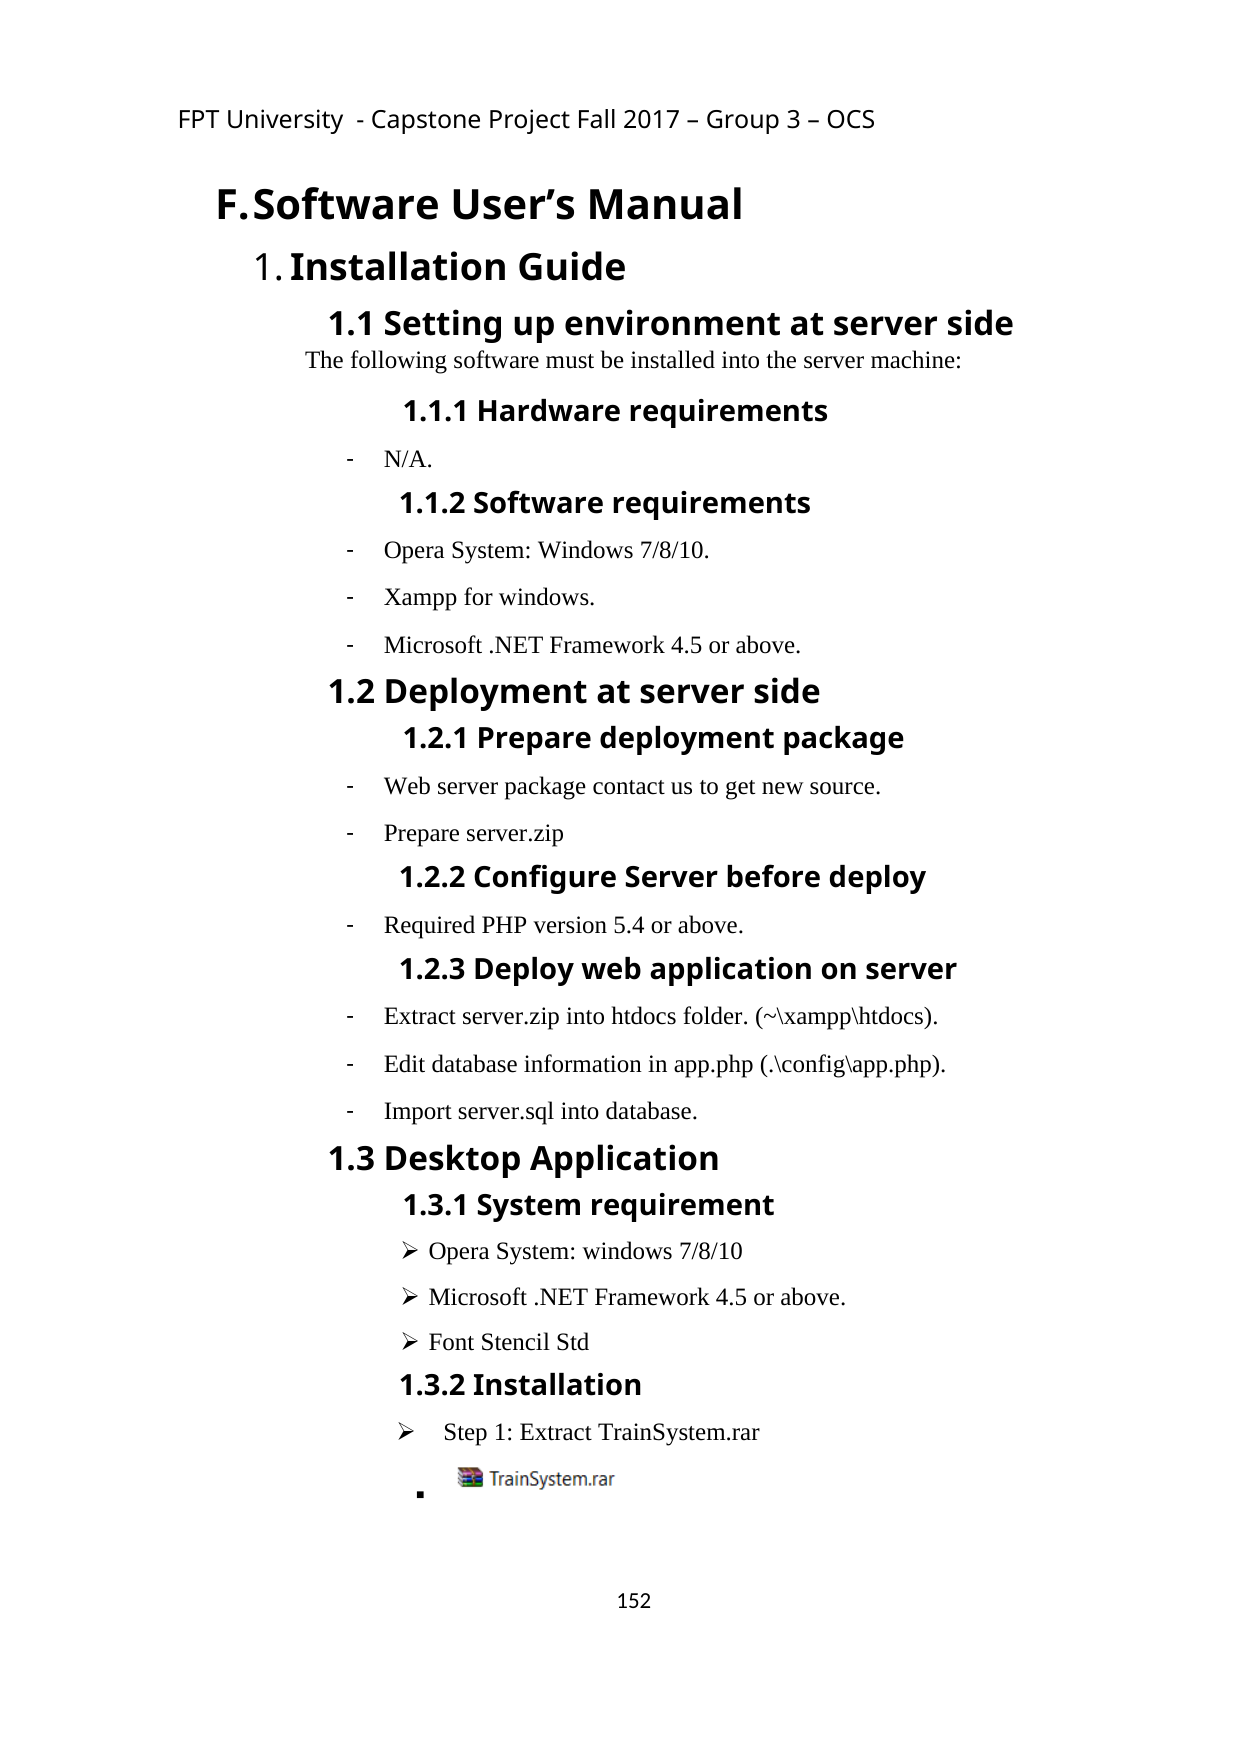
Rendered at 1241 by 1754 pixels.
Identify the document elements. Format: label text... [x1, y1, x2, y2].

list Edit database information in app.php (.\config\app.php). [346, 1048, 1090, 1078]
subtitle 1.1.2 Software requirements [399, 482, 1090, 522]
subtitle Software User’s Manual [215, 175, 1090, 232]
text The following software must be installed into the server machine: [230, 345, 1090, 374]
subtitle 1.1 Setting up environment at server side [327, 300, 1090, 345]
list Opera System: Windows 7/8/10. [346, 534, 1090, 564]
list Extract server.zip into htdocs folder. (~\xampp\htdocs). [346, 1000, 1090, 1031]
subtitle 1.3.2 Installation [399, 1364, 1090, 1404]
subtitle Installation Guide [252, 240, 1090, 291]
subtitle 1.2.1 Prepare deployment package [402, 718, 1090, 757]
list Font Stencil Std [400, 1327, 1090, 1356]
list Xampp for windows. [346, 582, 1090, 612]
list Web server package contact us to get new source. [346, 770, 1090, 801]
list Step 1: Extract TrainSystem.rar [396, 1417, 1090, 1445]
list N/A. [346, 443, 1090, 473]
subtitle 1.3 Desktop Application [327, 1134, 1090, 1180]
list Import server.sql into database. [346, 1095, 1090, 1126]
list Microsoft .NET Framework 4.5 or above. [346, 629, 1090, 659]
list Prepare server.zip [346, 817, 1090, 848]
subtitle 1.1.1 Hardware requirements [402, 391, 1090, 430]
subtitle 1.3.1 System requirement [402, 1184, 1090, 1224]
subtitle 1.2.2 Configure Server before deploy [399, 857, 1090, 896]
picture [443, 1462, 746, 1504]
list Microsoft .NET Framework 4.5 or above. [400, 1282, 1090, 1310]
subtitle 1.2.3 Deploy web application on server [399, 948, 1090, 988]
list Required PHP version 5.4 or above. [346, 909, 1090, 939]
subtitle 1.2 Deployment at server side [327, 668, 1090, 714]
list Opera System: windows 7/8/10 [400, 1236, 1090, 1265]
